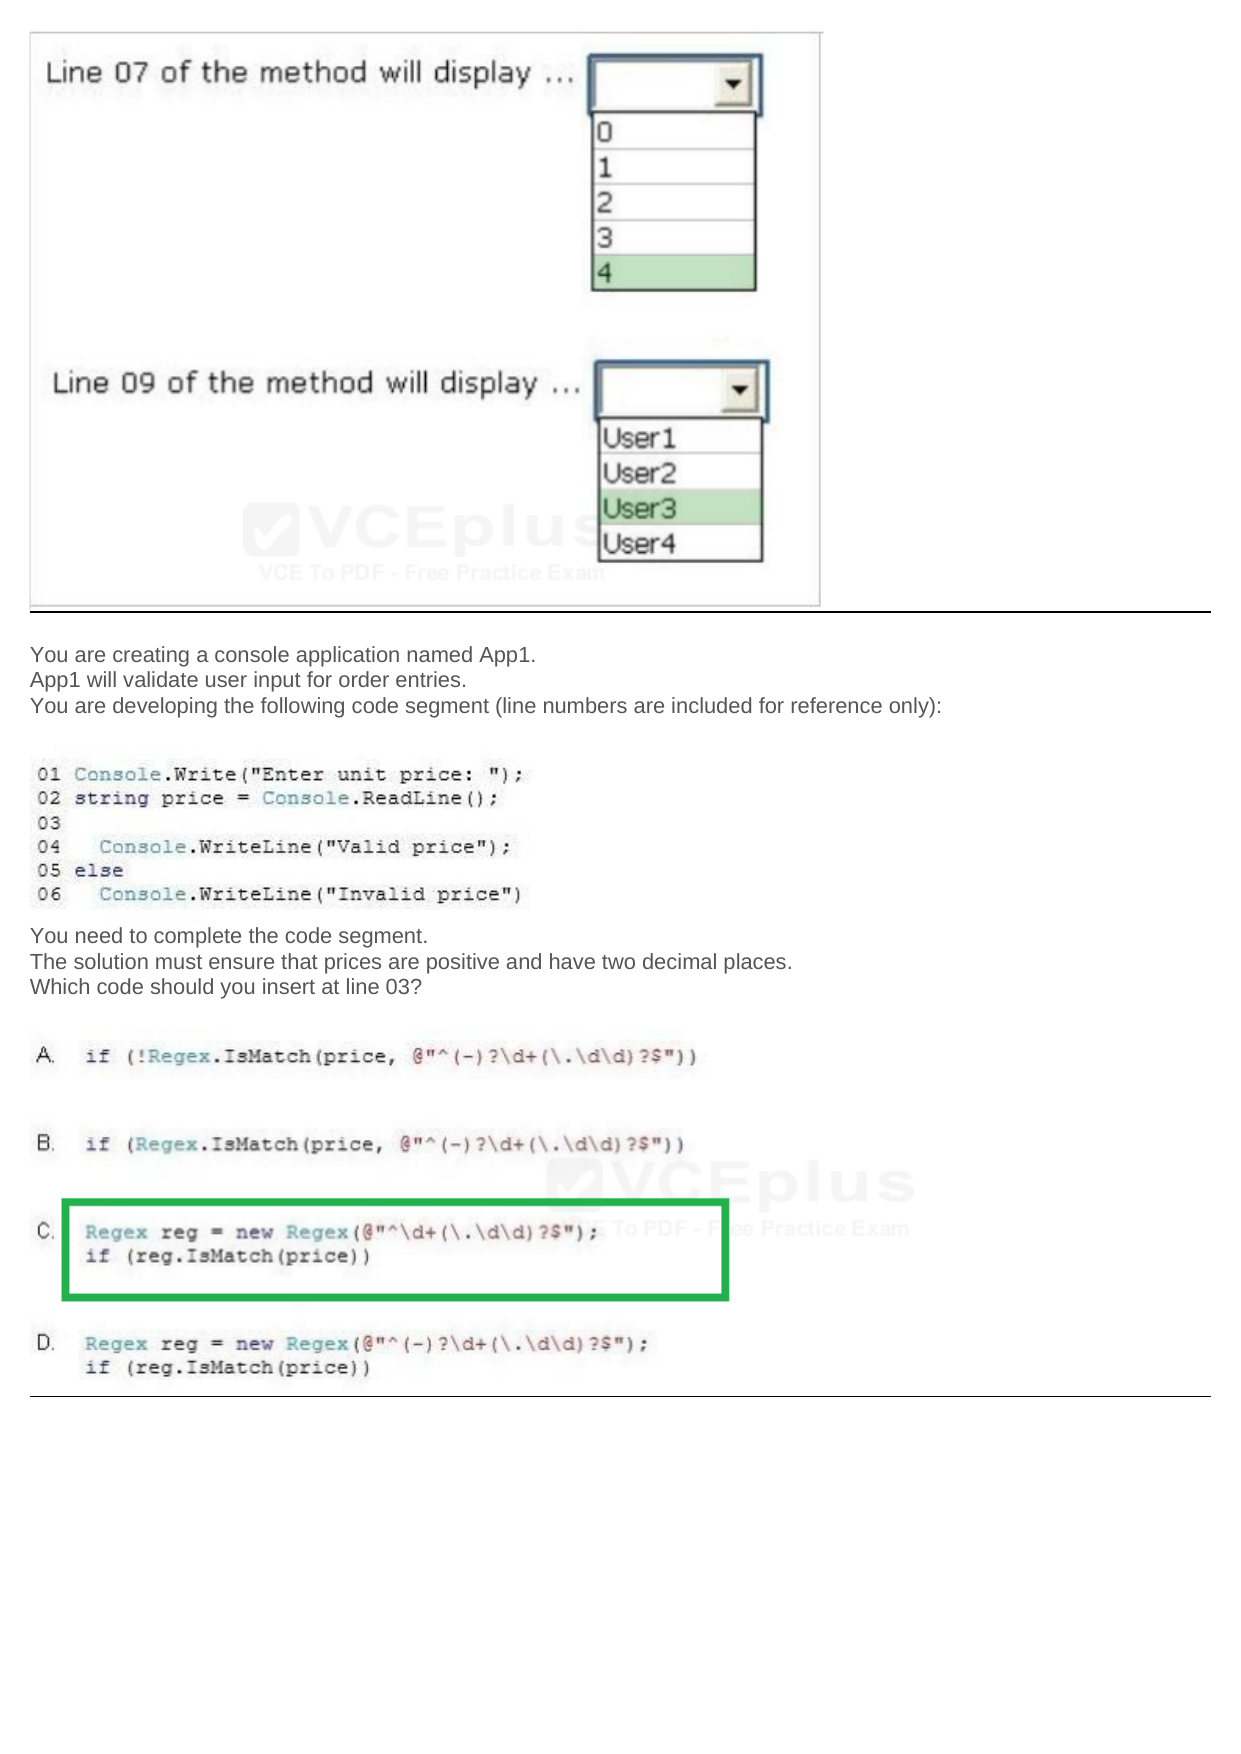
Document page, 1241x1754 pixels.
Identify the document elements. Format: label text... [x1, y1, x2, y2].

text You are creating a console application named App1. App1 will validate user input for order entries. You are developing the following code segment (line numbers are included for reference only): [29, 642, 1211, 718]
picture [29, 1028, 914, 1394]
picture [29, 29, 824, 610]
picture [29, 746, 535, 924]
